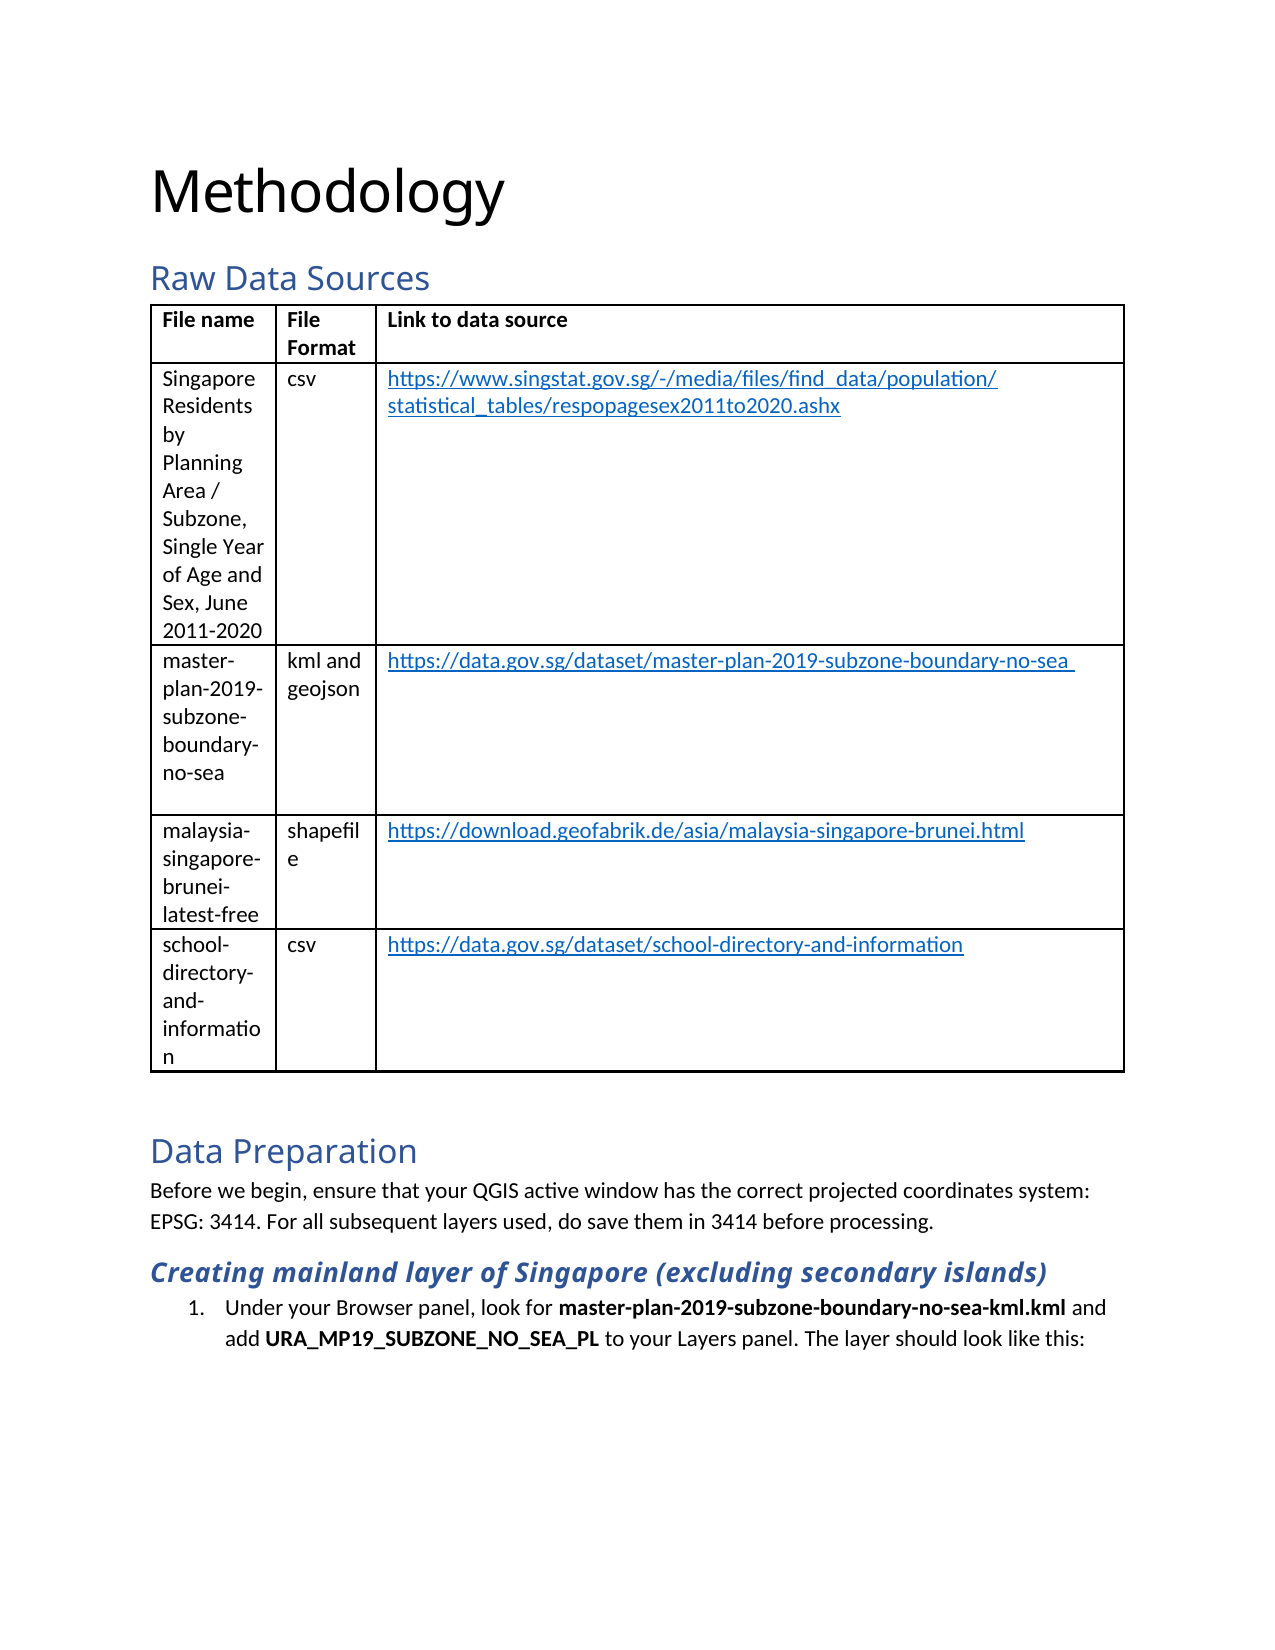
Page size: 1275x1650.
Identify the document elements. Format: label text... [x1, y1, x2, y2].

subtitle Creating mainland layer of Singapore (excluding secondary islands) [150, 1254, 1125, 1291]
table_cell csv [277, 364, 375, 644]
subtitle Raw Data Sources [150, 254, 1125, 300]
text Before we begin, ensure that your QGIS active window has the correct projected coordinates system: EPSG: 3414. For all subsequent layers used, do save them in 3414 before processing. [150, 1177, 1125, 1235]
subtitle Data Preparation [150, 1128, 1125, 1173]
table_cell https://data.gov.sg/dataset/school-directory-and-information [377, 930, 1123, 1070]
table_cell malaysia-singapore-brunei-latest-free [152, 816, 275, 928]
table_cell school-directory-and-information [152, 930, 275, 1070]
table_cell Singapore Residents by Planning Area / Subzone, Single Year of Age and Sex, June 2011-2020 [152, 364, 275, 644]
list Under your Browser panel, look for master-plan-2019-subzone-boundary-no-sea-kml.kml and add URA_MP19_SUBZONE_NO_SEA_PL to your Layers panel. The layer should look like this: [187, 1293, 1125, 1352]
table_cell csv [277, 930, 375, 1070]
table_header File Format [277, 306, 375, 362]
table_cell kml and geojson [277, 646, 375, 814]
table_cell shapefile [277, 816, 375, 928]
table_cell https://download.geofabrik.de/asia/malaysia-singapore-brunei.html [377, 816, 1123, 928]
table_header File name [152, 306, 275, 362]
table_cell https://data.gov.sg/dataset/master-plan-2019-subzone-boundary-no-sea [377, 646, 1123, 814]
table_cell https://www.singstat.gov.sg/-/media/files/find_data/population/statistical_tables/respopagesex2011to2020.ashx [377, 364, 1123, 644]
table_header Link to data source [377, 306, 1123, 362]
table_cell master-plan-2019-subzone-boundary-no-sea [152, 646, 275, 814]
title Methodology [150, 150, 1125, 229]
